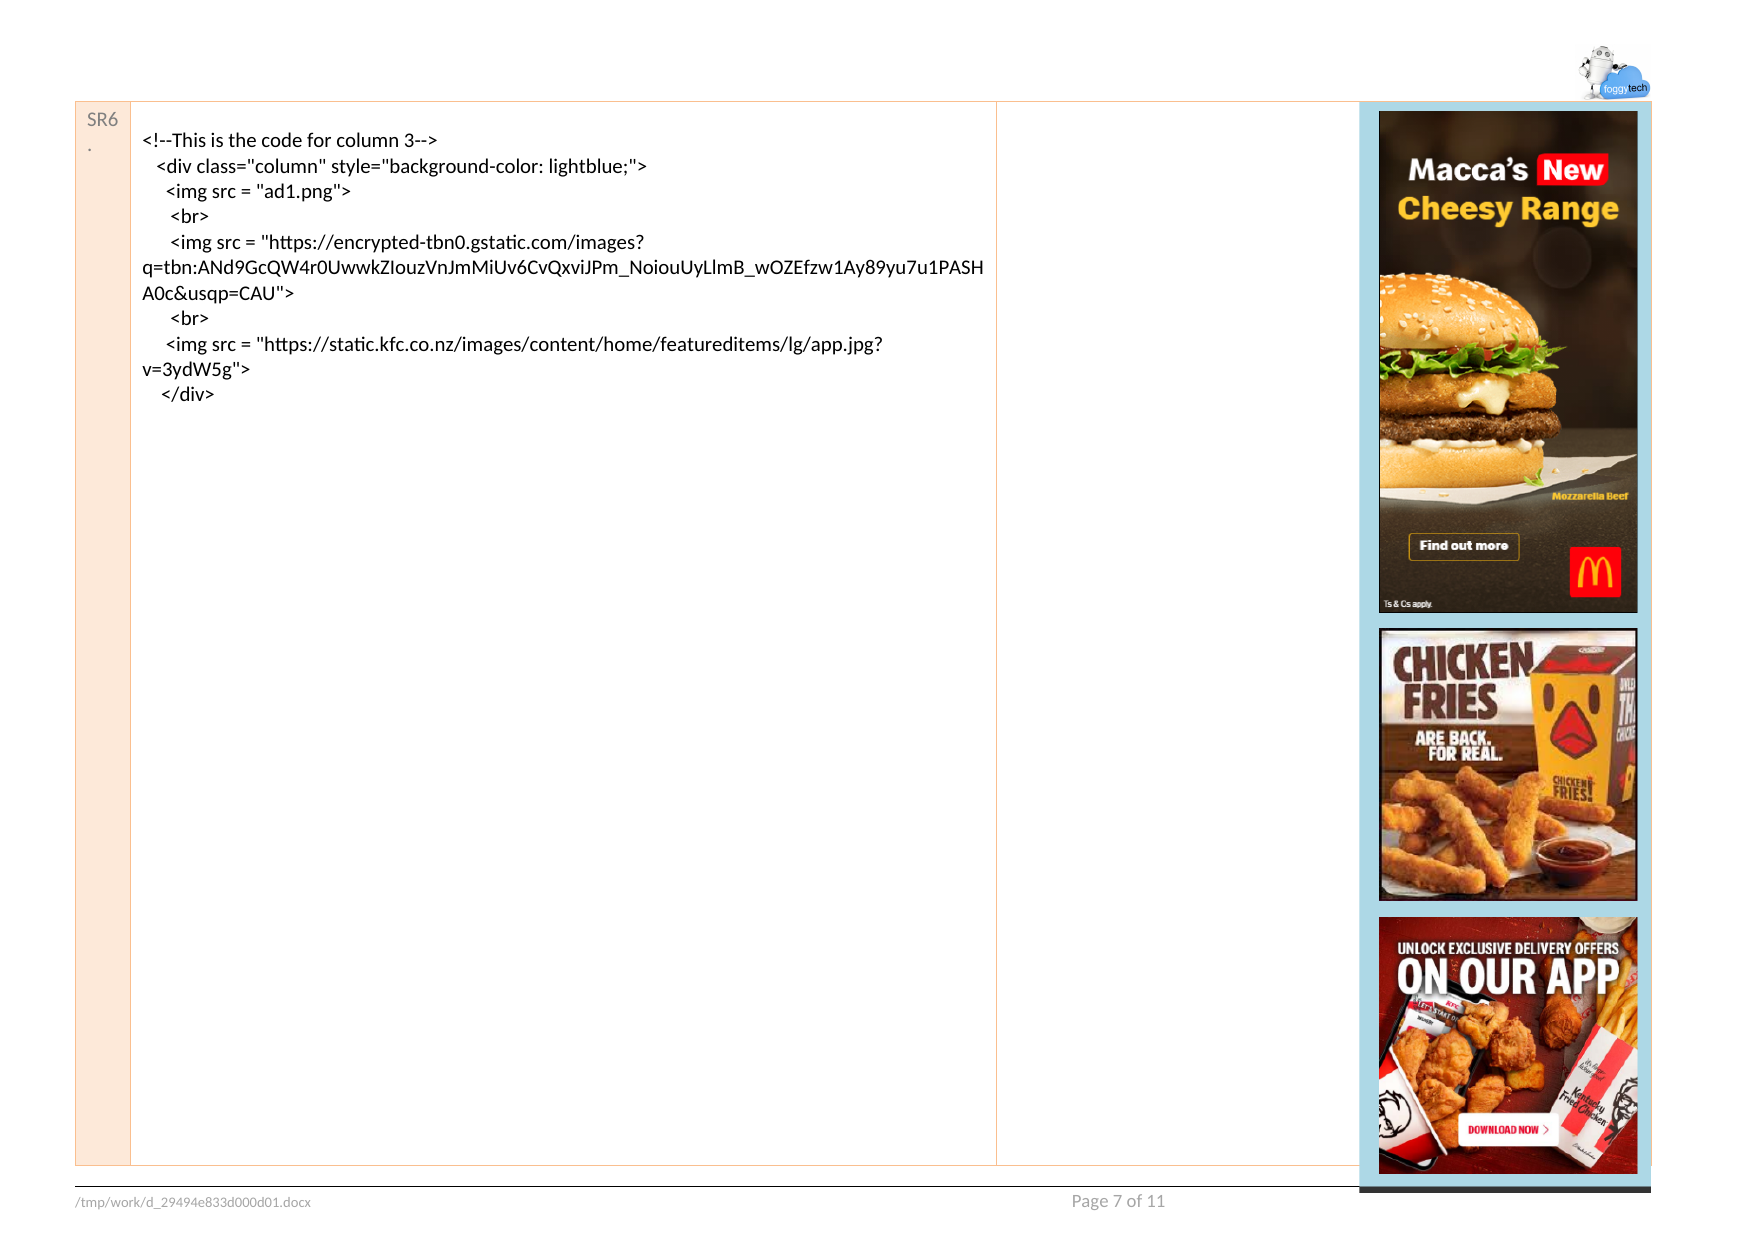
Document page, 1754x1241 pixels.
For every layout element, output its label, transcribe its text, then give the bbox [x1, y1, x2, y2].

picture [1359, 102, 1651, 1193]
table_cell [997, 102, 1359, 1165]
table_cell SR6. [76, 102, 130, 1165]
picture [1575, 44, 1651, 101]
table_cell <!--This is the code for column 3--> <div class="column" style="background-color: lightblue;"> <img src = "ad1.png"> <br> <img src = "https://encrypted-tbn0.gstatic.com/images?q=tbn:ANd9GcQW4r0UwwkZIouzVnJmMiUv6CvQxviJPm_NoiouUyLlmB_wOZEfzw1Ay89yu7u1PASHA0c&usqp=CAU"> <br> <img src = "https://static.kfc.co.nz/images/content/home/featureditems/lg/app.jpg?v=3ydW5g"> </div> [131, 102, 996, 1165]
